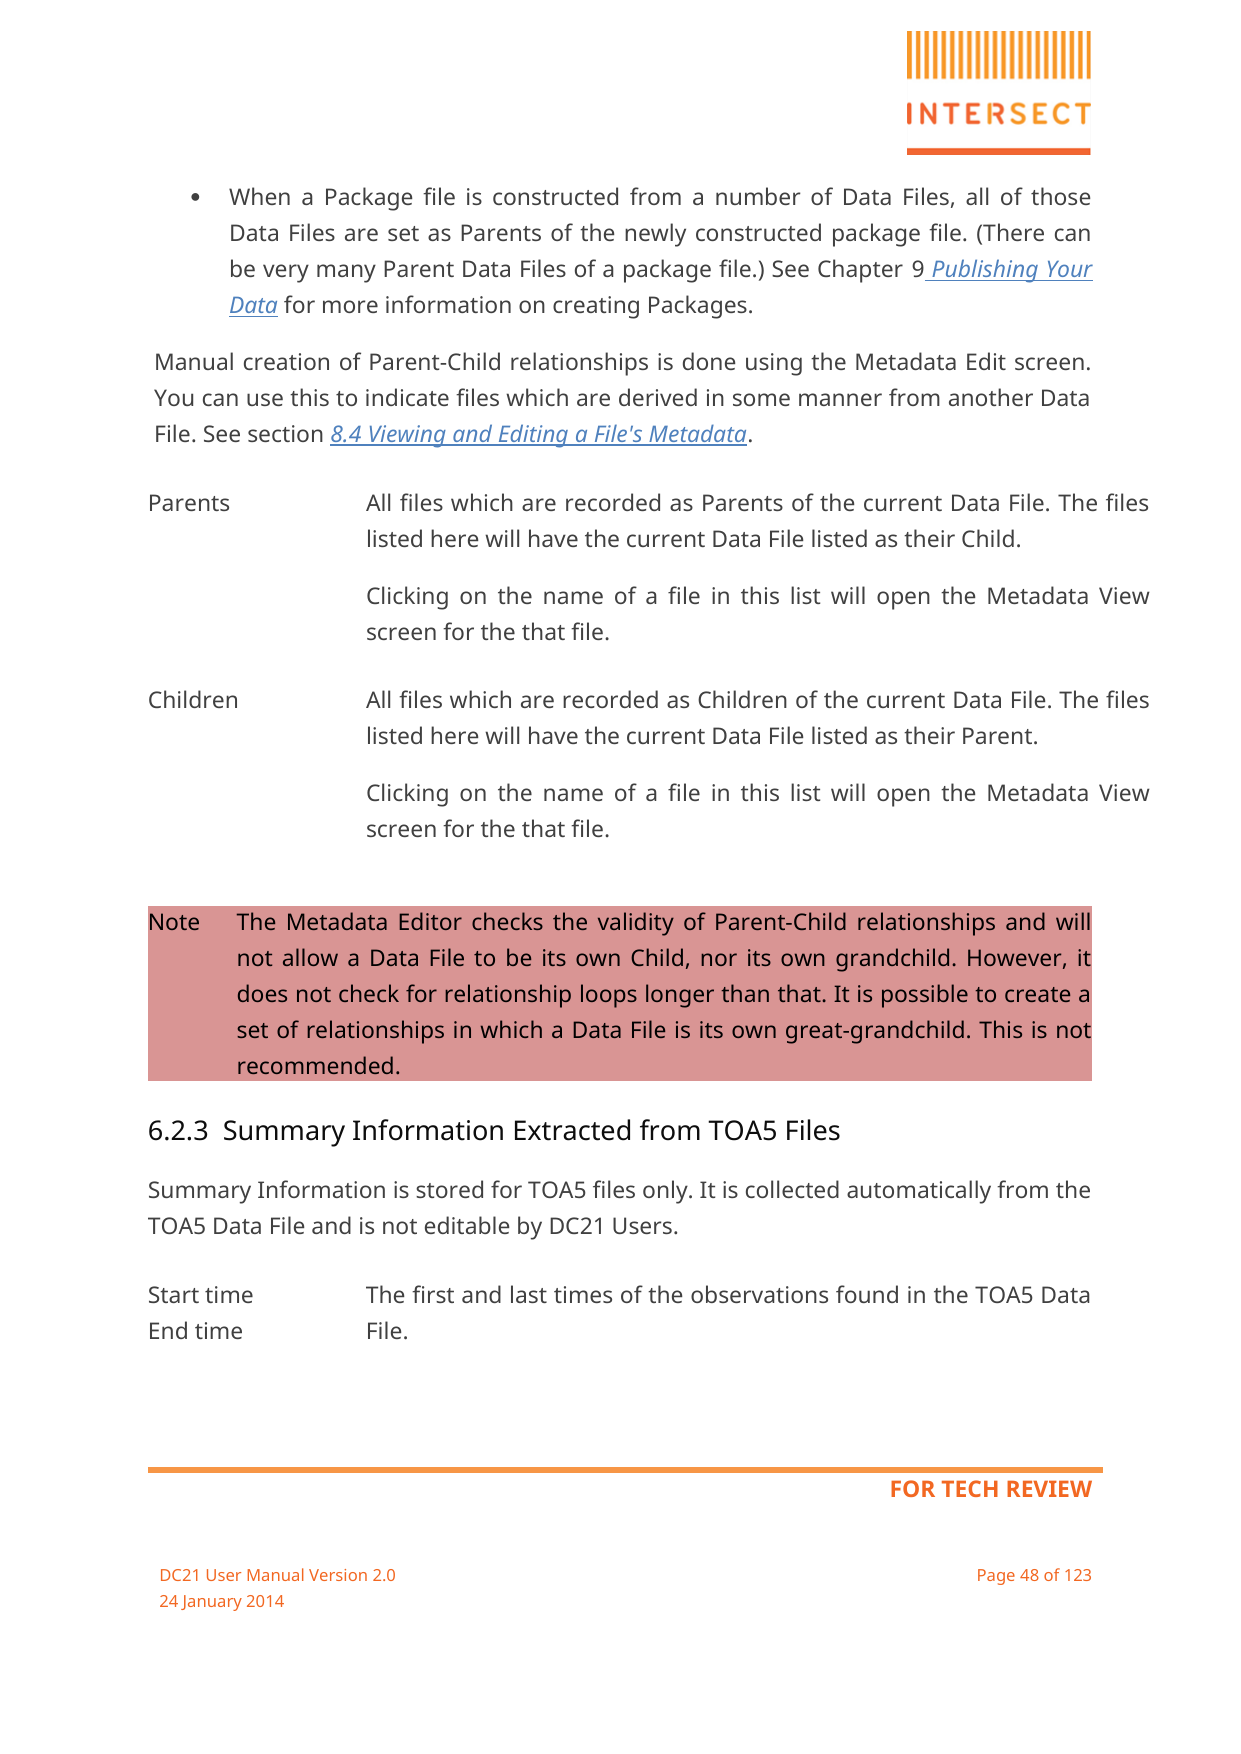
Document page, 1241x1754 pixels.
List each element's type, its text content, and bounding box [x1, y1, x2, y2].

table_header The first and last times of the observations found in the TOA5 Data File. [354, 1267, 1103, 1371]
table_header Start time End time [136, 1267, 354, 1371]
text Note The Metadata Editor checks the validity of Parent-Child relationships and will not allow a Data File to be its own Child, nor its own grandchild. However, it does not check for relationship loops longer than that. It is possible to create a set of relationships in which a Data File is its own great-grandchild. This is not recommended. [148, 906, 1092, 1081]
text Summary Information is stored for TOA5 files only. It is collected automatically from the TOA5 Data File and is not editable by DC21 Users. [148, 1174, 1092, 1241]
table_cell All files which are recorded as Children of the current Data File. The files listed here will have the current Data File listed as their Parent. Clicking on the name of a file in this list will open the Metadata View screen for the that file. [355, 672, 1162, 869]
table_header Parents [136, 475, 354, 672]
picture [905, 29, 1093, 157]
table_cell Children [136, 672, 354, 869]
table_header All files which are recorded as Parents of the current Data File. The files listed here will have the current Data File listed as their Child. Clicking on the name of a file in this list will open the Metadata View screen for the that file. [355, 475, 1162, 672]
subtitle Summary Information Extracted from TOA5 Files [148, 1111, 1092, 1148]
